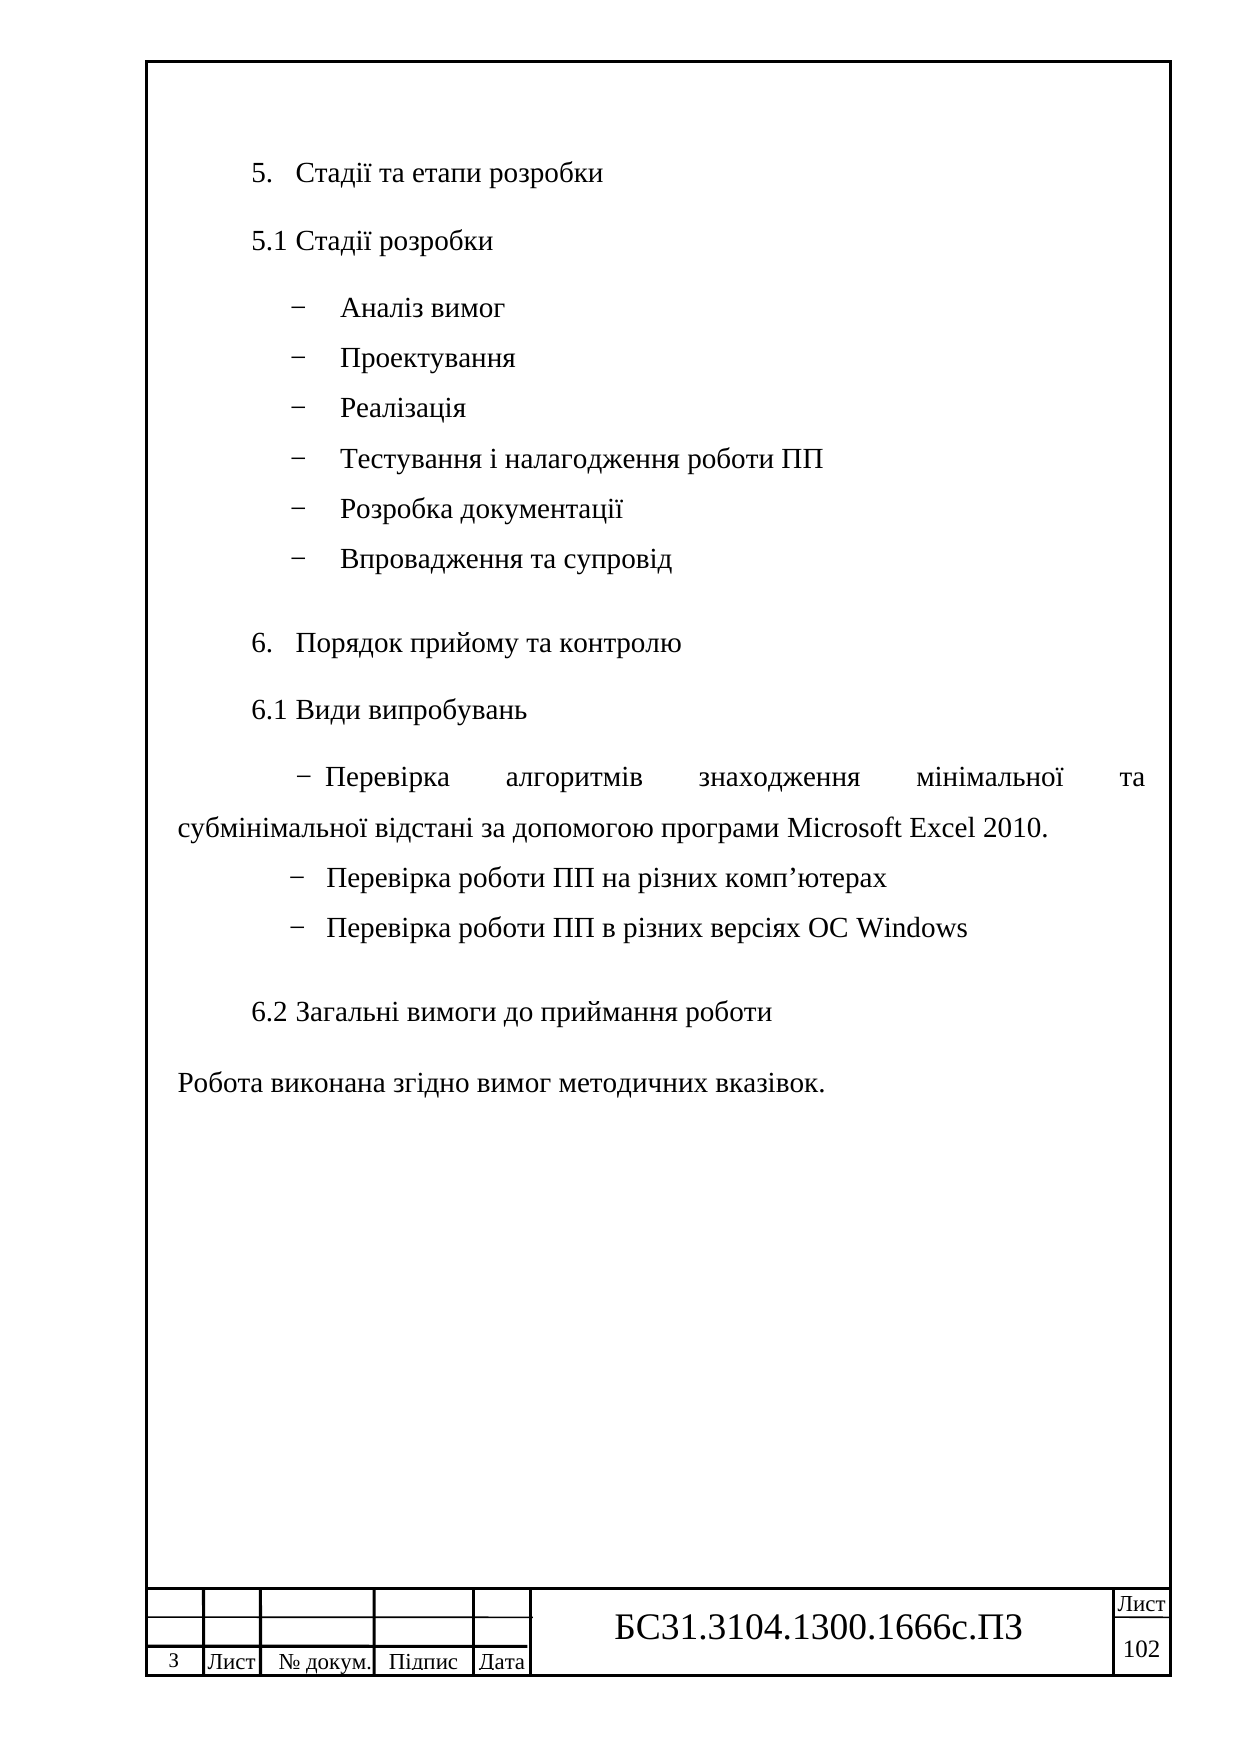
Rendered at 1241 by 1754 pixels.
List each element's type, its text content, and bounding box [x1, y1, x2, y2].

list Перевірка роботи ПП на різних комп’ютерах [288, 860, 1146, 893]
list Розробка документації [290, 491, 1146, 524]
list Реалізація [290, 390, 1146, 424]
list Тестування і налагодження роботи ПП [290, 441, 1146, 474]
list Стадії розробки [251, 223, 1146, 256]
list Перевірка роботи ПП в різних версіях ОС Windows [289, 910, 1146, 944]
list Впровадження та супровід [290, 541, 1146, 575]
list Стадії та етапи розробки [251, 156, 1146, 189]
list Загальні вимоги до приймання роботи [251, 994, 1146, 1028]
list Проектування [290, 340, 1146, 374]
list Аналіз вимог [290, 290, 1146, 323]
list Порядок прийому та контролю [251, 625, 1146, 659]
list Види випробувань [251, 692, 1146, 726]
text Робота виконана згідно вимог методичних вказівок. [177, 1065, 1146, 1099]
list Перевірка алгоритмів знаходження мінімальної та субмінімальної відстані за допомогою програми Microsoft Excel 2010. [177, 759, 1146, 843]
